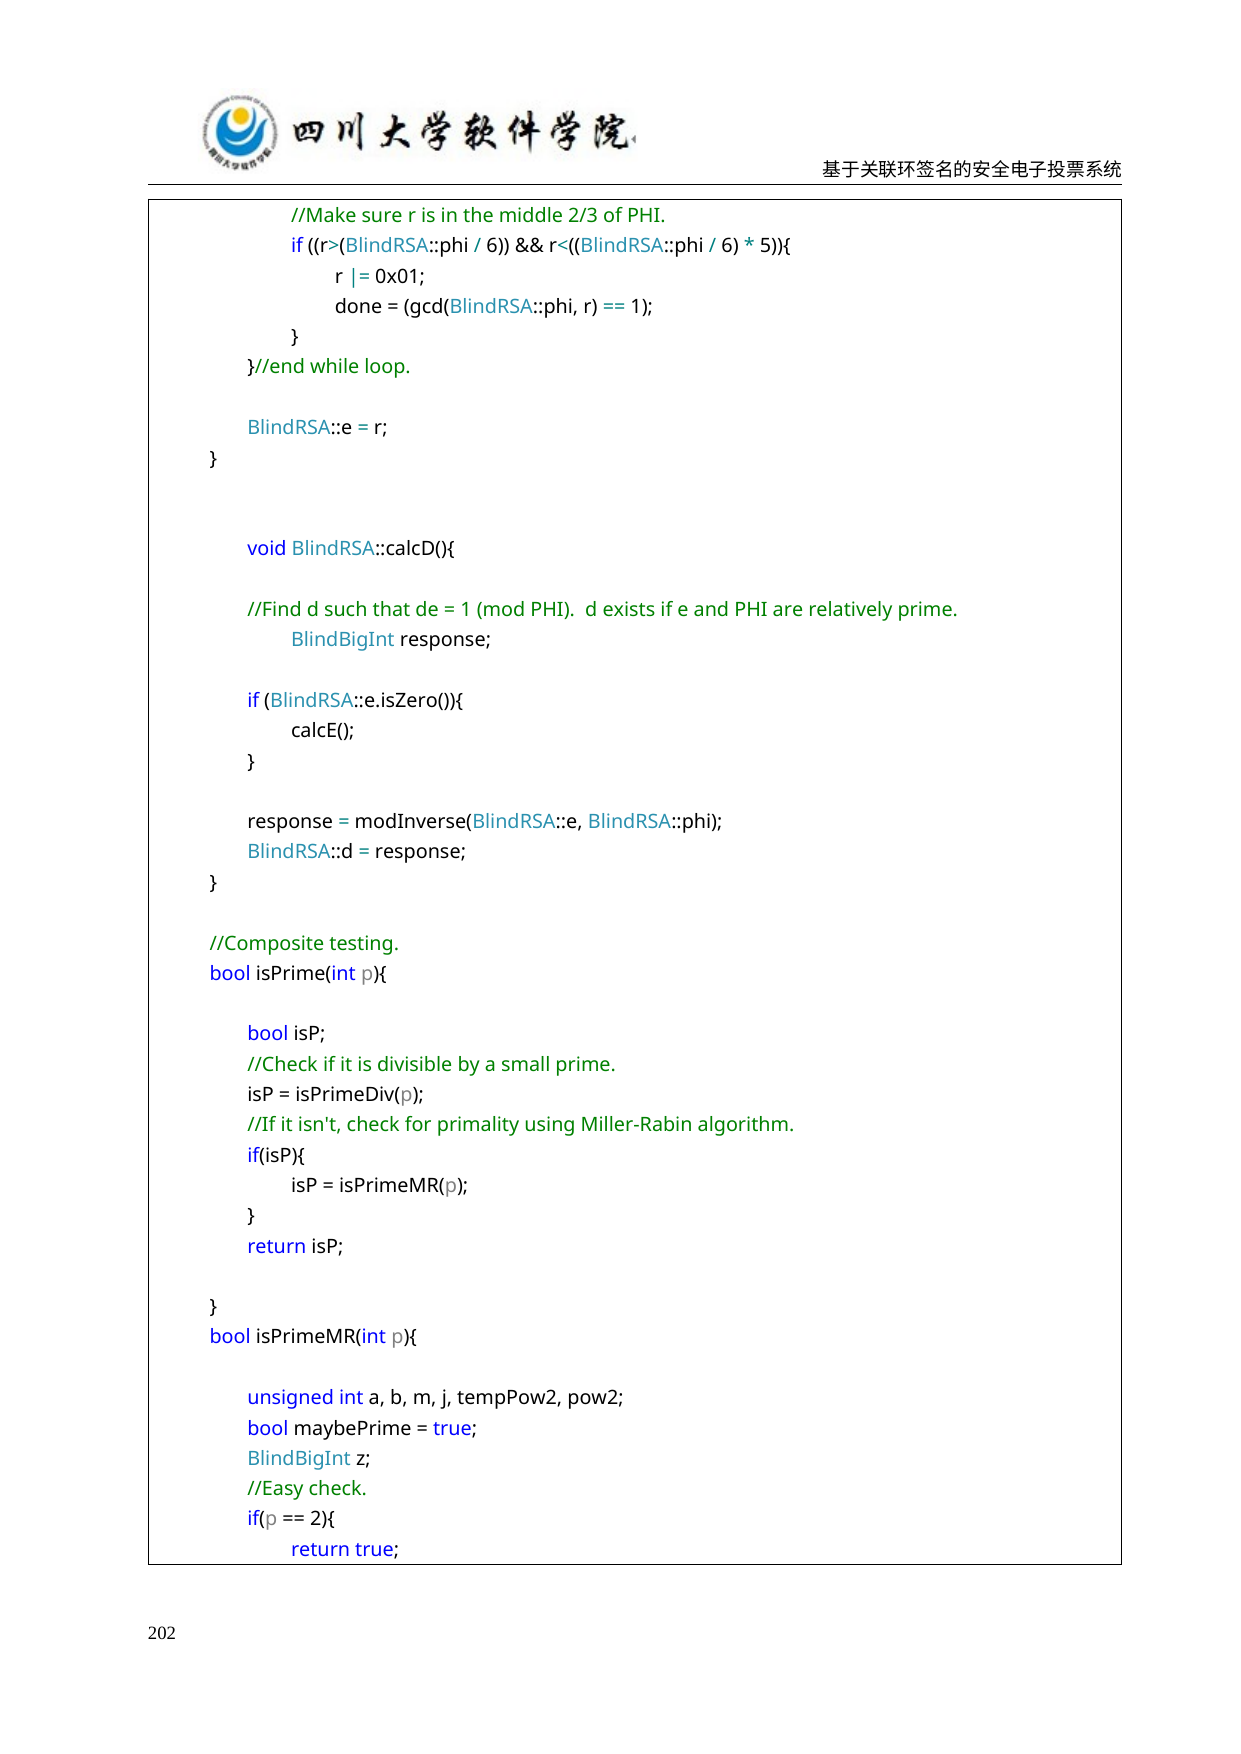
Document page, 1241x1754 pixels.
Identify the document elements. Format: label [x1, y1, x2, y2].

picture [197, 88, 639, 177]
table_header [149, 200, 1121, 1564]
